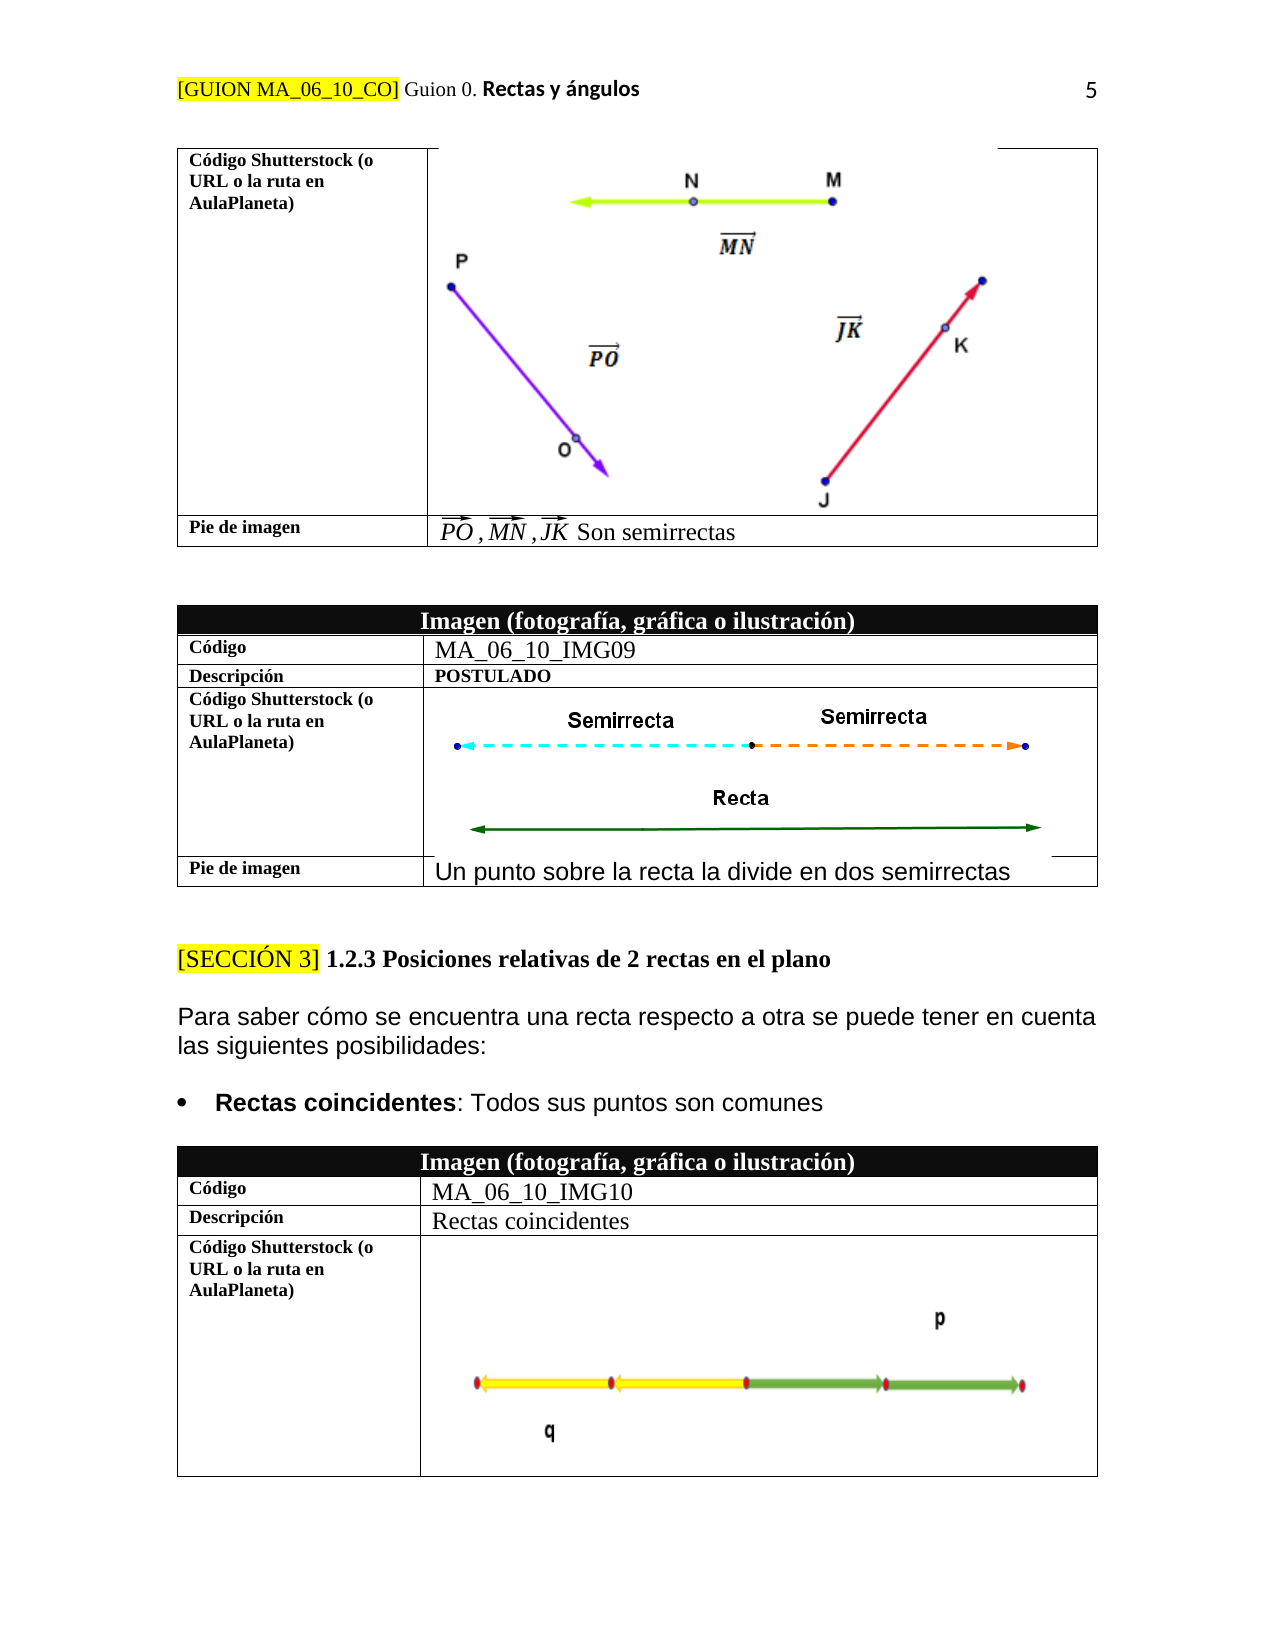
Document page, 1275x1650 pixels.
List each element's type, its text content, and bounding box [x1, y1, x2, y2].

table_cell Son semirrectas [428, 516, 1097, 546]
table_cell [1052, 688, 1097, 856]
table_cell [421, 1236, 1097, 1476]
list Rectas coincidentes: Todos sus puntos son comunes [177, 1088, 1098, 1117]
text Para saber cómo se encuentra una recta respecto a otra se puede tener en cuenta las siguientes posibilidades: [177, 1002, 1098, 1059]
picture [438, 148, 998, 515]
table_cell Descripción [178, 665, 423, 687]
table_cell MA_06_10_IMG10 [421, 1177, 1097, 1205]
table_cell POSTULADO [424, 665, 1097, 687]
table_cell Pie de imagen [178, 516, 427, 546]
table_cell Pie de imagen [178, 857, 423, 886]
table_cell [998, 149, 1097, 514]
table_cell Descripción [178, 1206, 420, 1235]
table_cell Un punto sobre la recta la divide en dos semirrectas [424, 857, 1097, 886]
table_cell Código [178, 636, 423, 664]
table_cell Código [178, 1177, 420, 1205]
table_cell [178, 1236, 420, 1476]
table_cell MA_06_10_IMG09 [424, 636, 1097, 664]
table_cell [428, 149, 438, 514]
table_header Imagen (fotografía, gráfica o ilustración) [178, 1147, 1097, 1176]
table_cell Código Shutterstock (o URL o la ruta en AulaPlaneta) [178, 688, 423, 856]
table_cell Código Shutterstock (o URL o la ruta en AulaPlaneta) [178, 149, 427, 514]
table_cell [424, 688, 434, 856]
picture [431, 1265, 1074, 1476]
text [SECCIÓN 3] 1.2.3 Posiciones relativas de 2 rectas en el plano [319, 944, 1098, 973]
picture [434, 688, 1052, 857]
table_cell Rectas coincidentes [421, 1206, 1097, 1235]
table_header Imagen (fotografía, gráfica o ilustración) [178, 606, 1097, 634]
